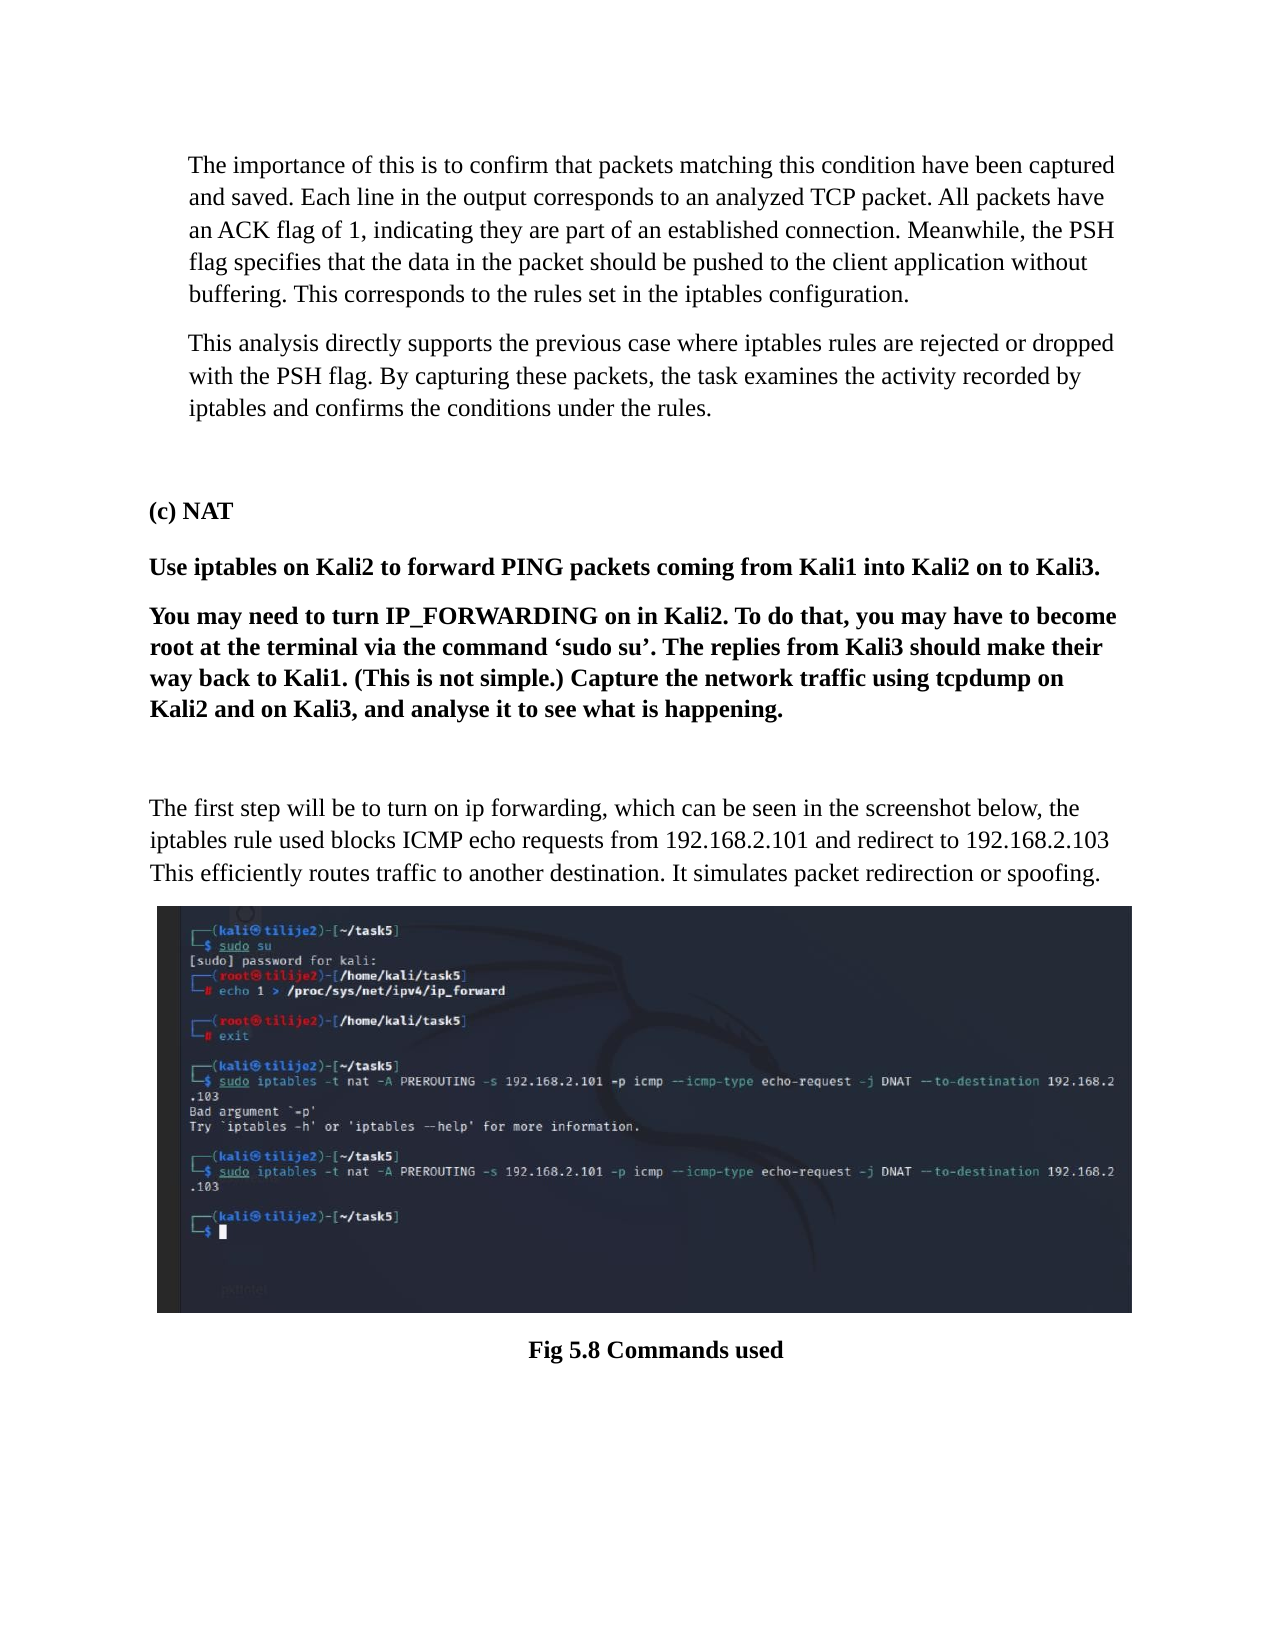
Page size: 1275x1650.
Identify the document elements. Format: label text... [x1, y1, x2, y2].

picture [157, 906, 1132, 1313]
text Use iptables on Kali2 to forward PING packets coming from Kali1 into Kali2 on to Kali3. [148, 552, 1120, 580]
text The first step will be to turn on ip forwarding, which can be seen in the screenshot below, the iptables rule used blocks ICMP echo requests from 192.168.2.101 and redirect to 192.168.2.103 This efficiently routes traffic to another destination. It simulates packet redirection or spoofing. [148, 793, 1125, 886]
text The importance of this is to confirm that packets matching this condition have been captured and saved. Each line in the output corresponds to an analyzed TCP packet. All packets have an ACK flag of 1, indicating they are part of an established connection. Meanwhile, the PSH flag specifies that the data in the packet should be pushed to the client application without buffering. This corresponds to the rules set in the iptables configuration. [188, 150, 1125, 308]
subtitle Fig 5.8 Commands used [150, 1335, 1161, 1364]
text (c) NAT [148, 496, 1120, 525]
text This analysis directly supports the previous case where iptables rules are rejected or dropped with the PSH flag. By capturing these packets, the task examines the activity recorded by iptables and confirms the conditions under the rules. [188, 328, 1125, 422]
text You may need to turn IP_FORWARDING on in Kali2. To do that, you may have to become root at the terminal via the command ‘sudo su’. The replies from Kali3 should make their way back to Kali1. (This is not simple.) Capture the network traffic using tcpdump on Kali2 and on Kali3, and analyse it to see what is happening. [148, 601, 1120, 723]
